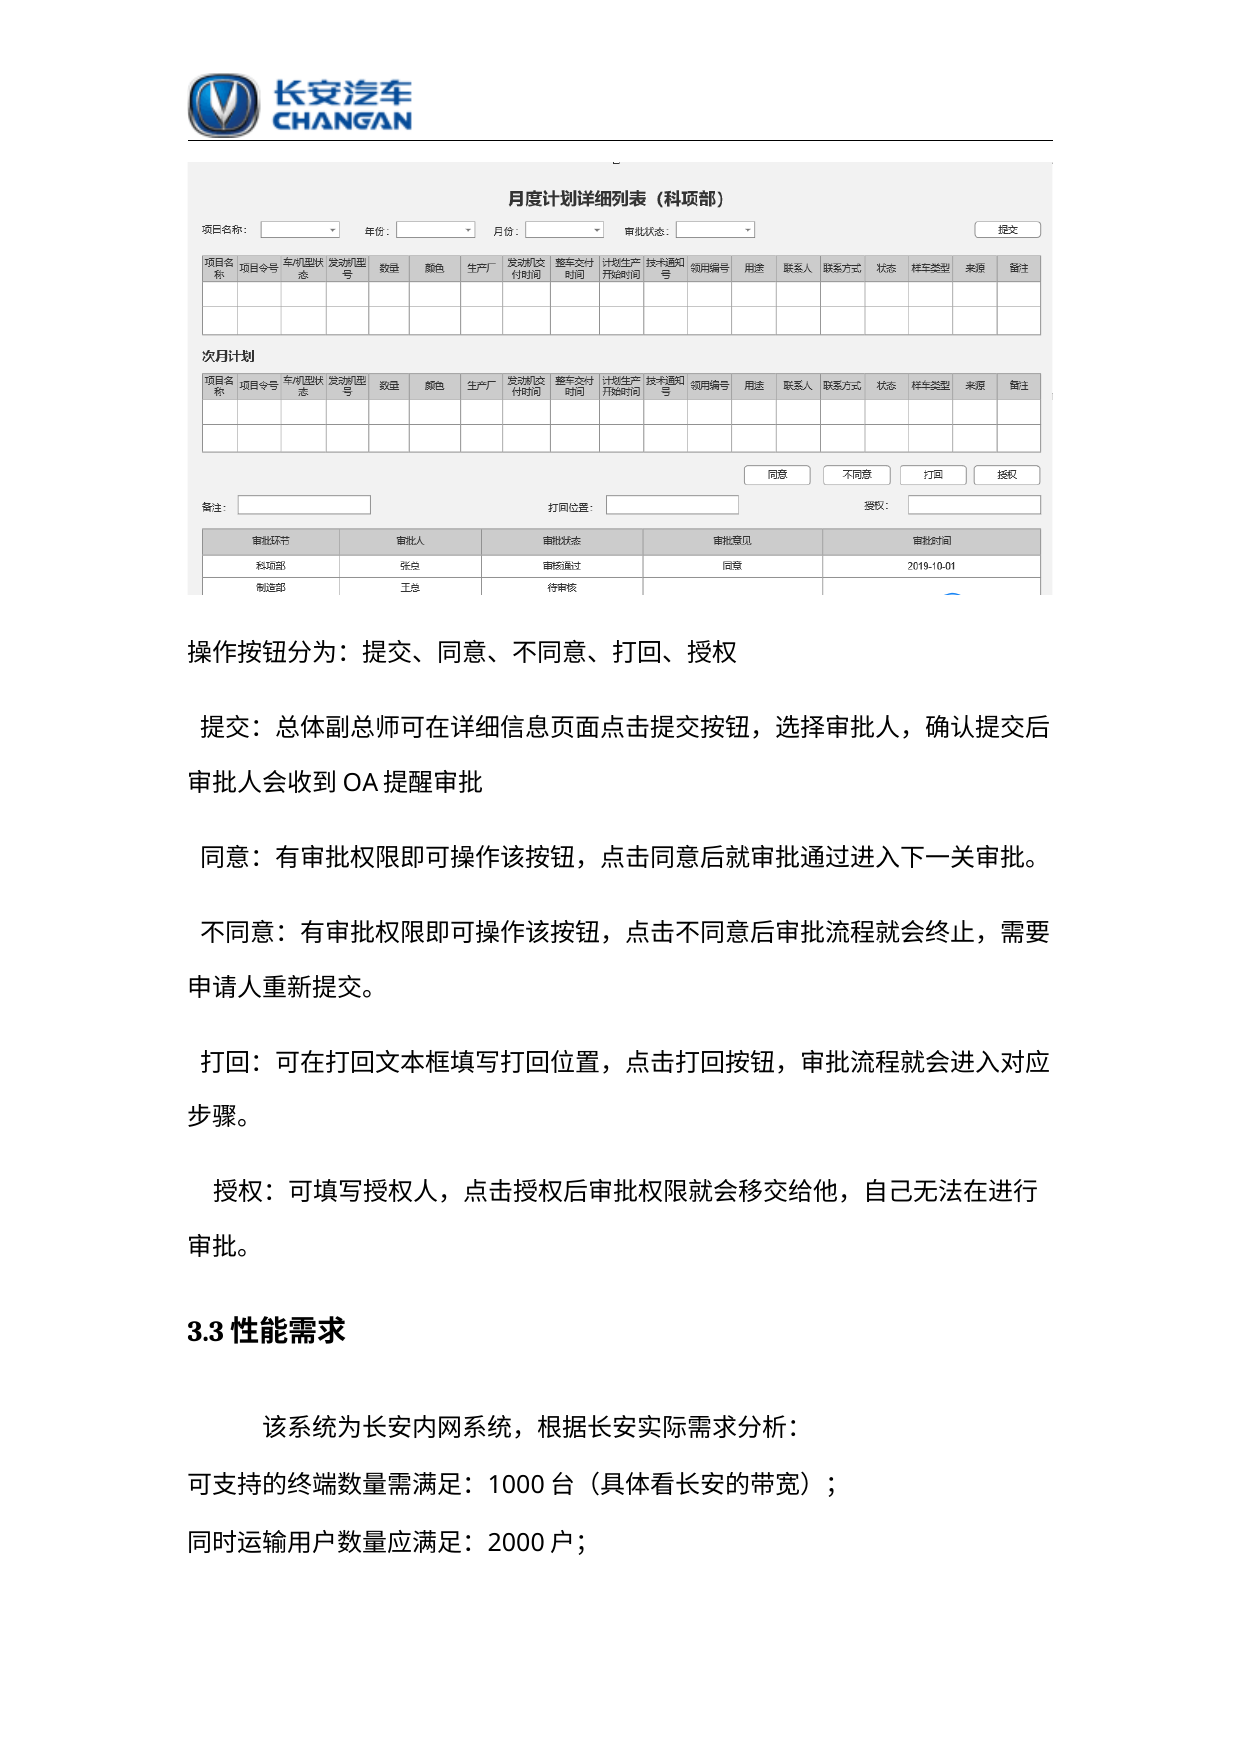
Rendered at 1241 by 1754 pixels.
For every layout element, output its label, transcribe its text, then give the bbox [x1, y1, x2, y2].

picture [187, 73, 432, 138]
text 同时运输用户数量应满足：2000户； [187, 1522, 1053, 1558]
text 该系统为长安内网系统，根据长安实际需求分析： [187, 1408, 1053, 1444]
text 操作按钮分为：提交、同意、不同意、打回、授权 [187, 633, 1053, 669]
text 授权：可填写授权人，点击授权后审批权限就会移交给他，自己无法在进行审批。 [187, 1172, 1053, 1262]
text 不同意：有审批权限即可操作该按钮，点击不同意后审批流程就会终止，需要申请人重新提交。 [187, 913, 1053, 1003]
subtitle 3.3性能需求 [187, 1308, 1053, 1350]
picture [187, 162, 1053, 595]
text 同意：有审批权限即可操作该按钮，点击同意后就审批通过进入下一关审批。 [187, 837, 1053, 874]
text 可支持的终端数量需满足：1000台（具体看长安的带宽）； [187, 1465, 1053, 1501]
text 打回：可在打回文本框填写打回位置，点击打回按钮，审批流程就会进入对应步骤。 [187, 1042, 1053, 1133]
text 提交：总体副总师可在详细信息页面点击提交按钮，选择审批人，确认提交后审批人会收到OA提醒审批 [187, 708, 1053, 798]
